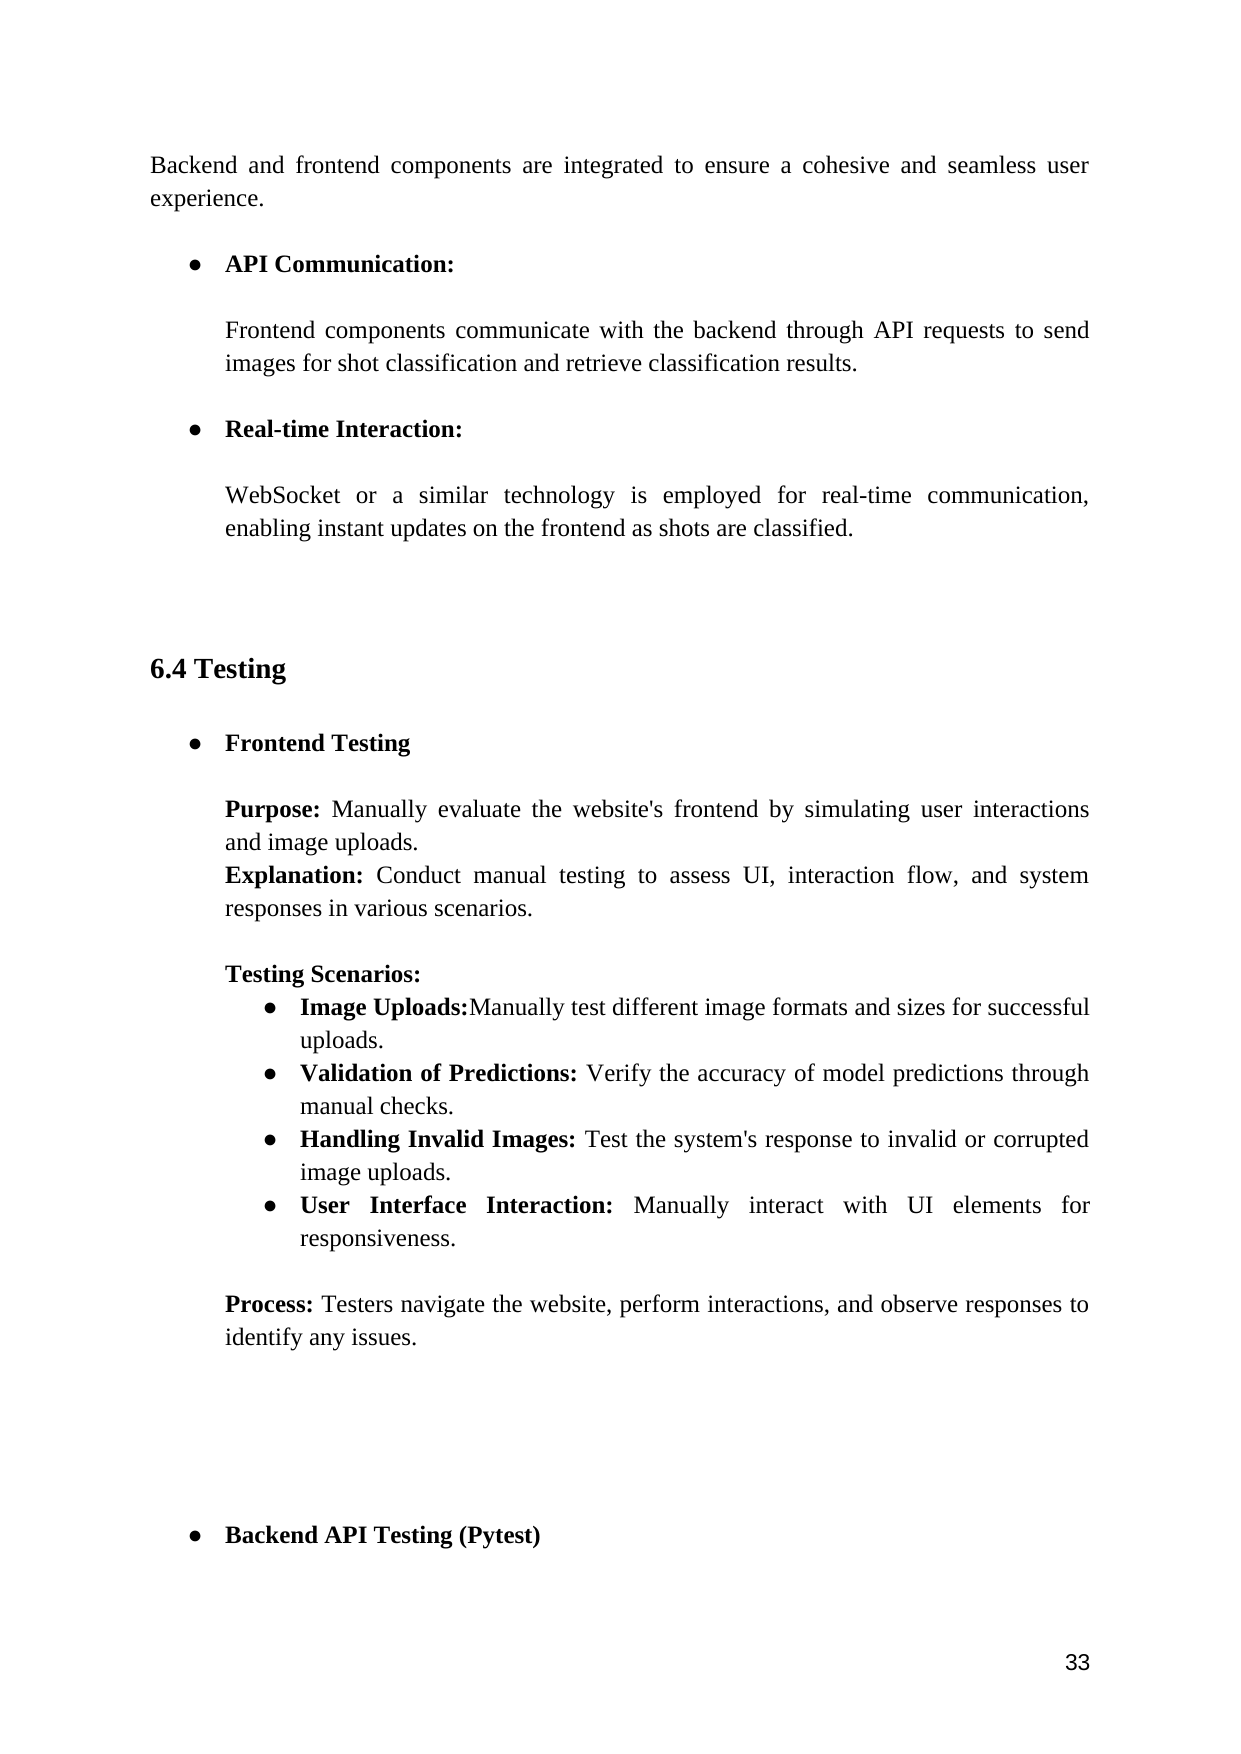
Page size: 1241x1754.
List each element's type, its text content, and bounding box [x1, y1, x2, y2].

text Backend and frontend components are integrated to ensure a cohesive and seamless user experience. [150, 150, 1090, 212]
text 6.4 Testing [150, 651, 1090, 684]
list Handling Invalid Images: Test the system's response to invalid or corrupted image uploads. [262, 1124, 1090, 1186]
list Backend API Testing (Pytest) [187, 1520, 1090, 1549]
list Frontend Testing [187, 728, 1090, 757]
text Testing Scenarios: [225, 959, 1090, 988]
text WebSocket or a similar technology is employed for real-time communication, enabling instant updates on the frontend as shots are classified. [225, 480, 1090, 542]
list User Interface Interaction: Manually interact with UI elements for responsiveness. [262, 1190, 1090, 1252]
list API Communication: [187, 249, 1090, 278]
list Validation of Predictions: Verify the accuracy of model predictions through manual checks. [262, 1058, 1090, 1120]
text Process: Testers navigate the website, perform interactions, and observe responses to identify any issues. [225, 1289, 1090, 1351]
text Frontend components communicate with the backend through API requests to send images for shot classification and retrieve classification results. [225, 315, 1090, 377]
text Explanation: Conduct manual testing to assess UI, interaction flow, and system responses in various scenarios. [225, 860, 1090, 922]
list Image Uploads:Manually test different image formats and sizes for successful uploads. [262, 992, 1090, 1054]
list Real-time Interaction: [187, 414, 1090, 443]
text Purpose: Manually evaluate the website's frontend by simulating user interactions and image uploads. [225, 794, 1090, 856]
